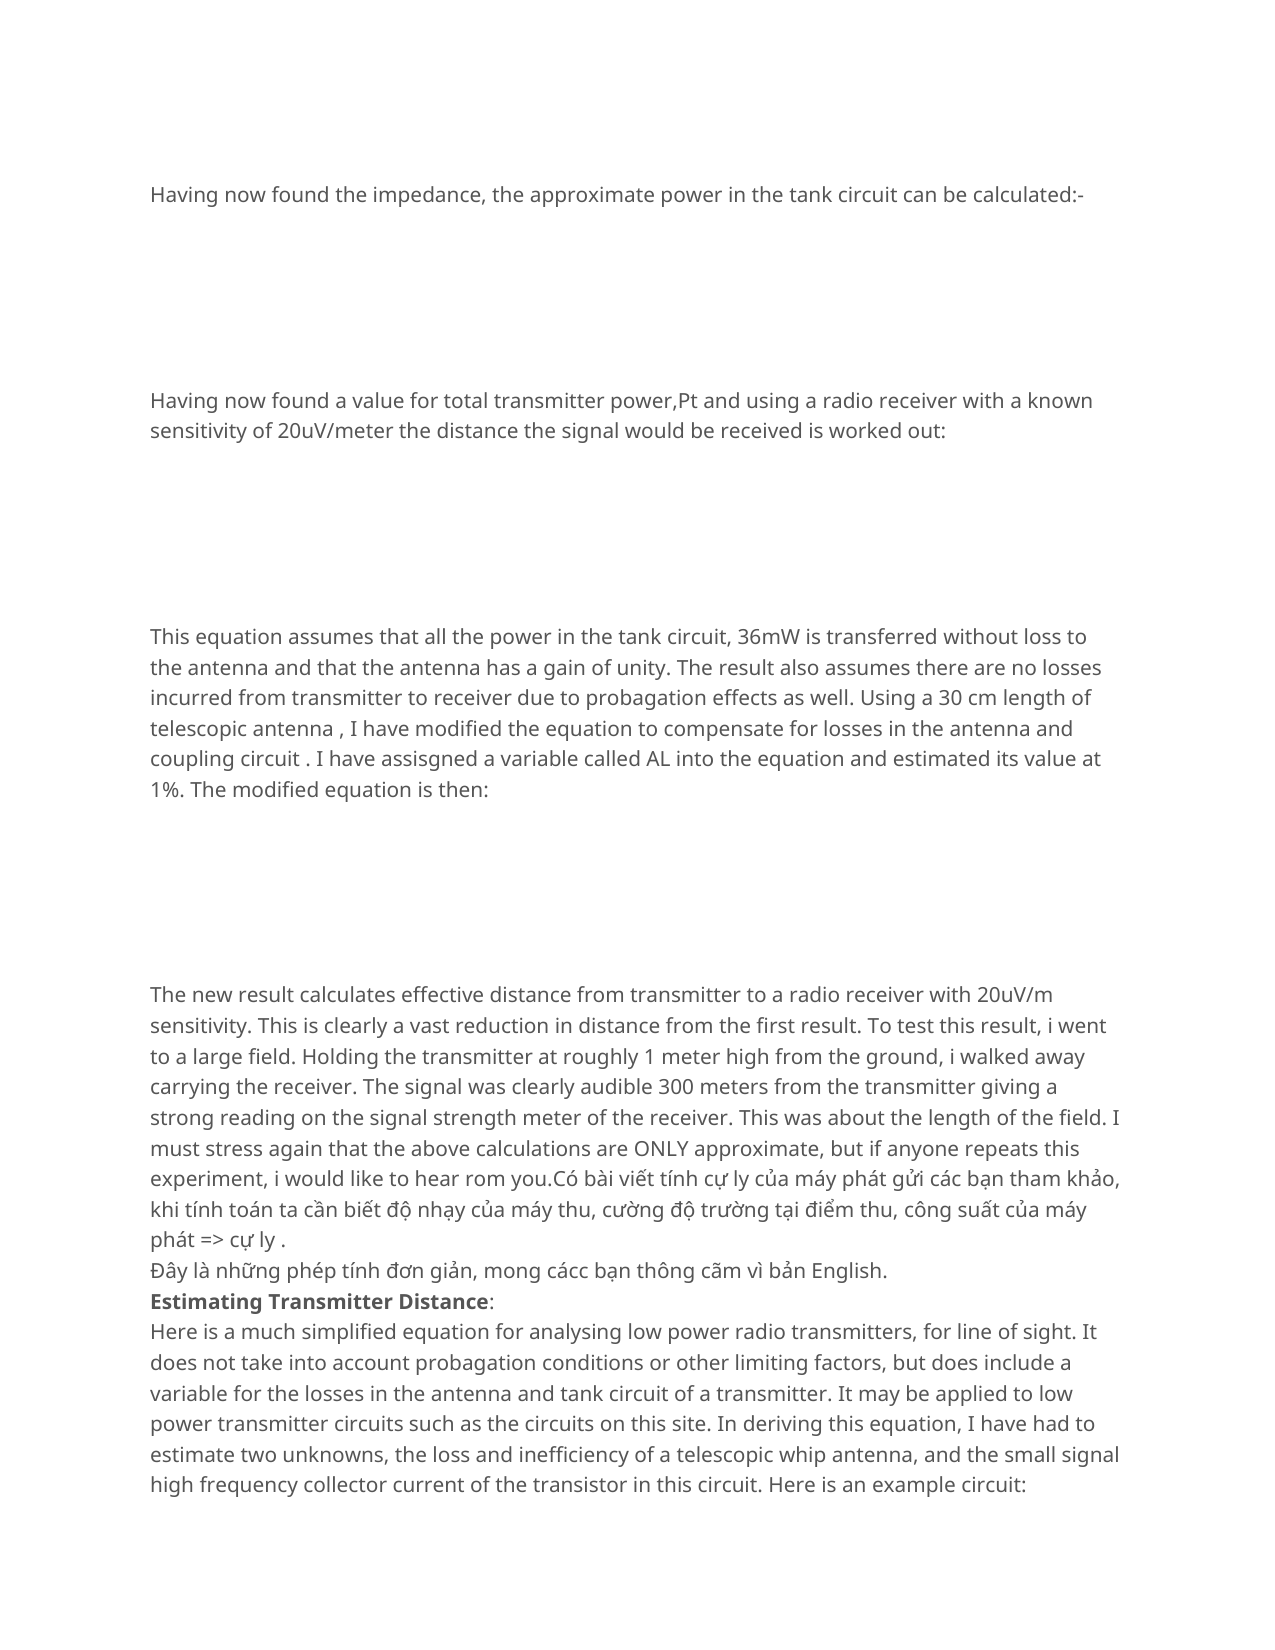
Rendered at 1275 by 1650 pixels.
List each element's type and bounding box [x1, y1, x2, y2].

text [150, 150, 1125, 1499]
